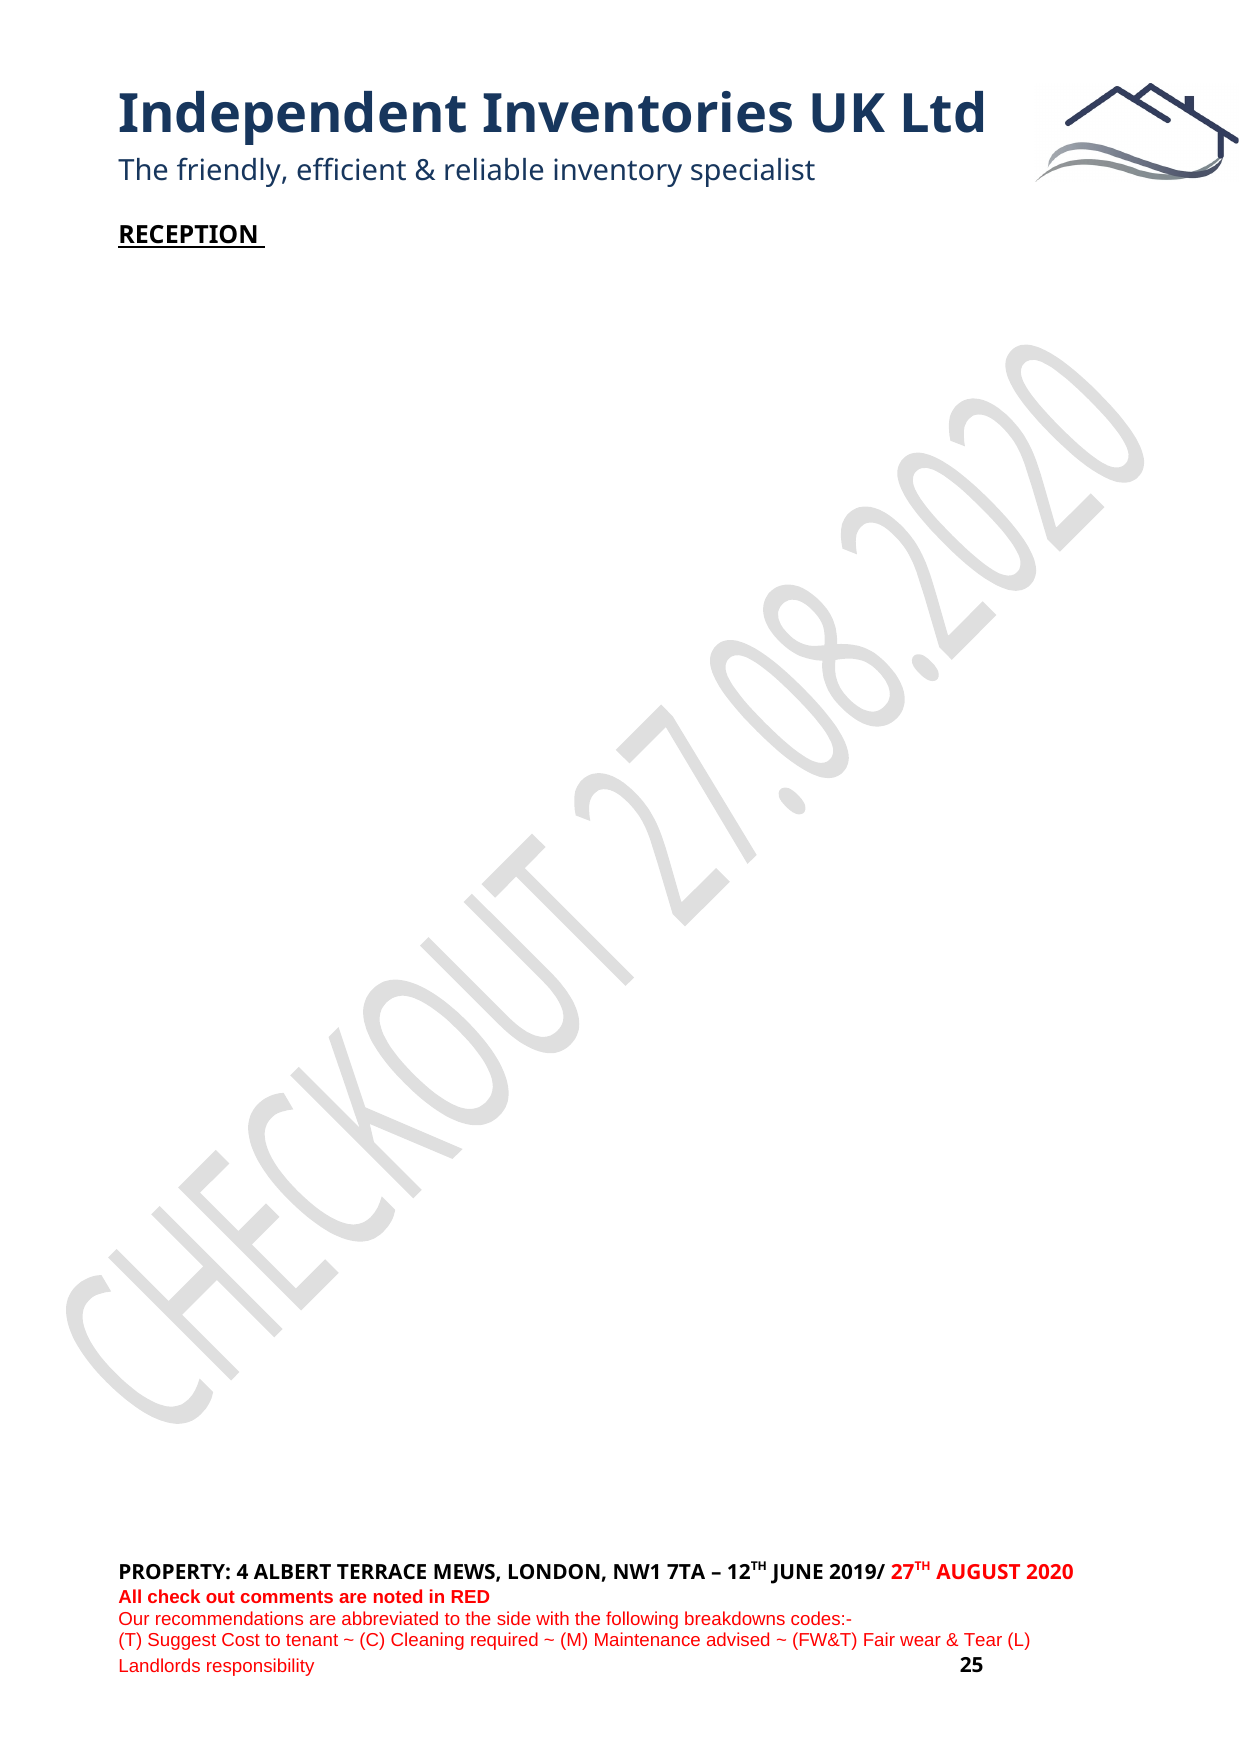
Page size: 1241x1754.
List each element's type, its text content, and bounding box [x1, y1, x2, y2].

text RECEPTION [118, 217, 1087, 251]
picture [1034, 83, 1239, 181]
